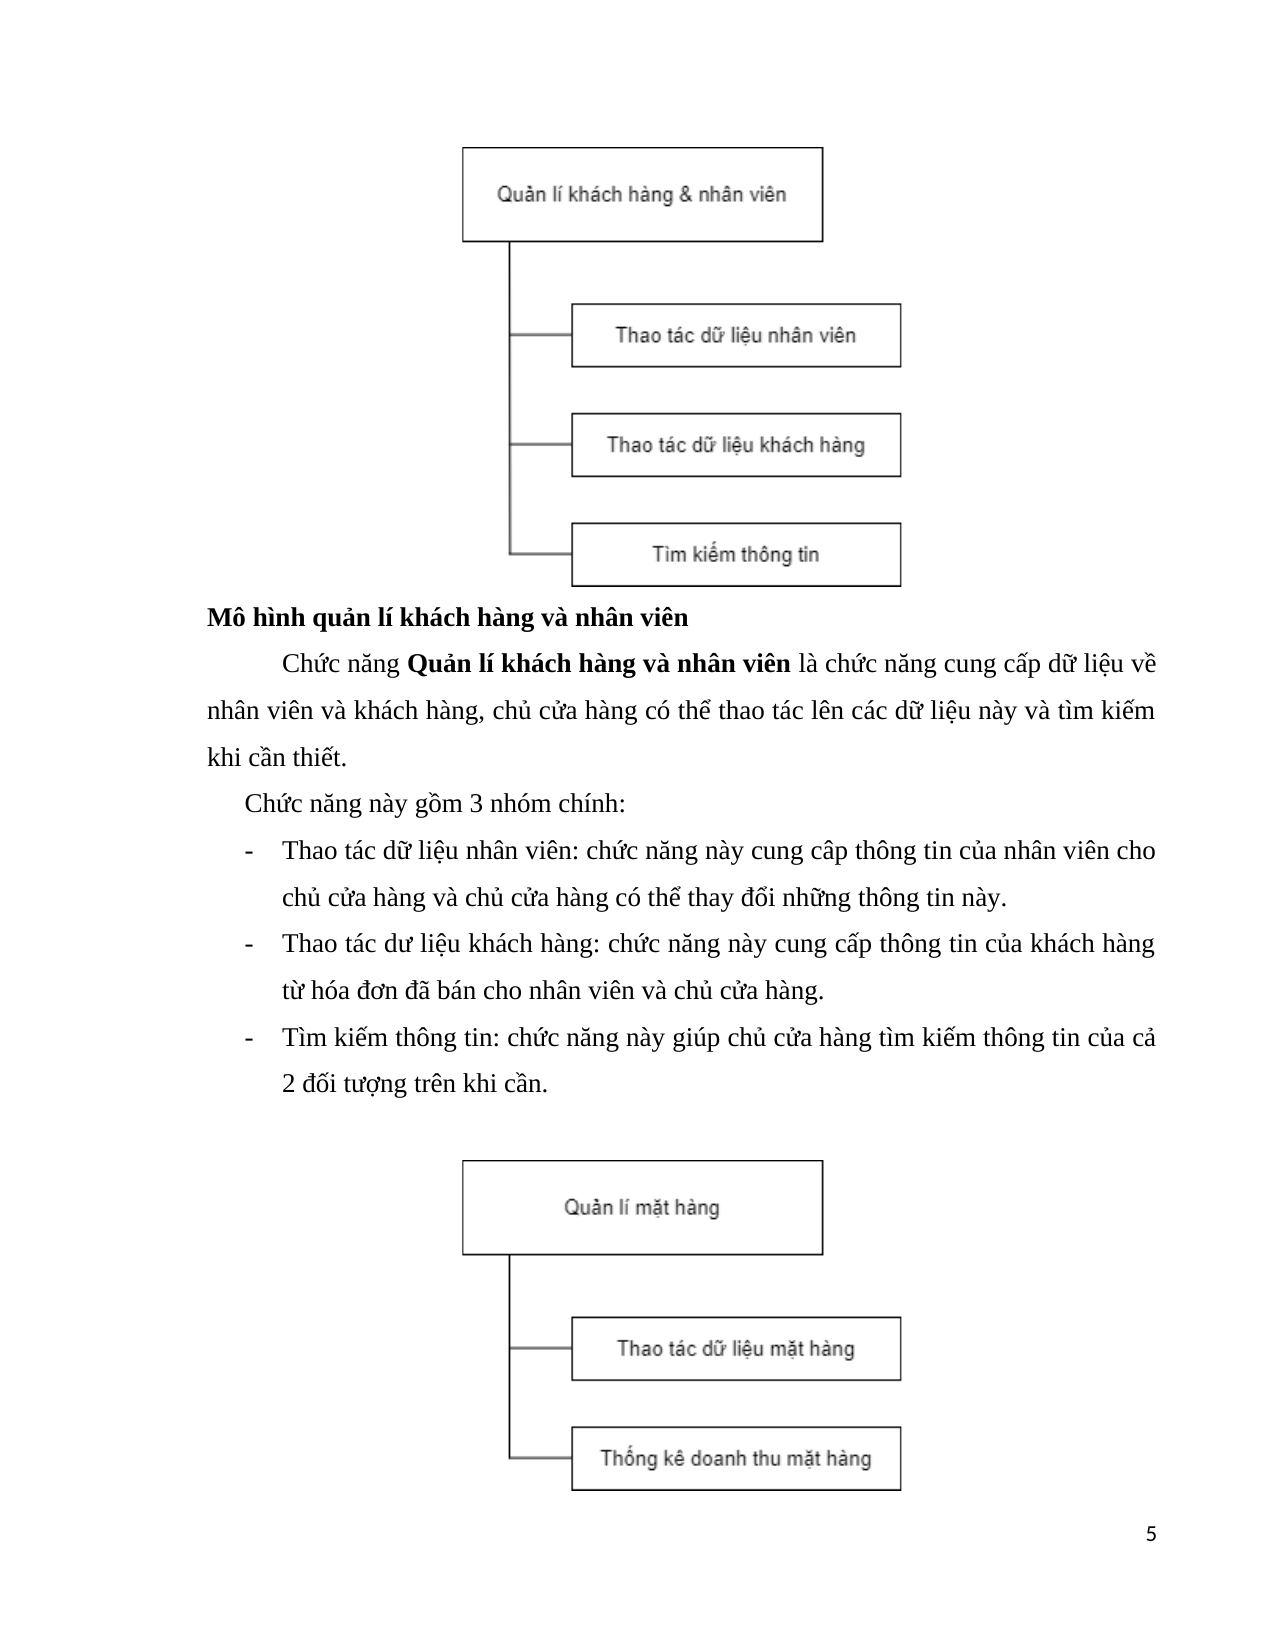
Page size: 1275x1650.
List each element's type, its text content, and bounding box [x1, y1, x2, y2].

picture [462, 1160, 902, 1491]
list Tìm kiếm thông tin: chức năng này giúp chủ cửa hàng tìm kiếm thông tin của cả 2 đối tượng trên khi cần. [244, 1021, 1157, 1098]
list Thao tác dữ liệu nhân viên: chức năng này cung câp thông tin của nhân viên cho chủ cửa hàng và chủ cửa hàng có thể thay đổi những thông tin này. [244, 834, 1157, 912]
picture [462, 147, 902, 587]
list Thao tác dư liệu khách hàng: chức năng này cung cấp thông tin của khách hàng từ hóa đơn đã bán cho nhân viên và chủ cửa hàng. [244, 927, 1157, 1005]
text Mô hình quản lí khách hàng và nhân viên [207, 601, 1157, 632]
text Chức năng này gồm 3 nhóm chính: [207, 787, 1157, 818]
text Chức năng Quản lí khách hàng và nhân viên là chức năng cung cấp dữ liệu về nhân viên và khách hàng, chủ cửa hàng có thể thao tác lên các dữ liệu này và tìm kiếm khi cần thiết. [207, 647, 1157, 772]
